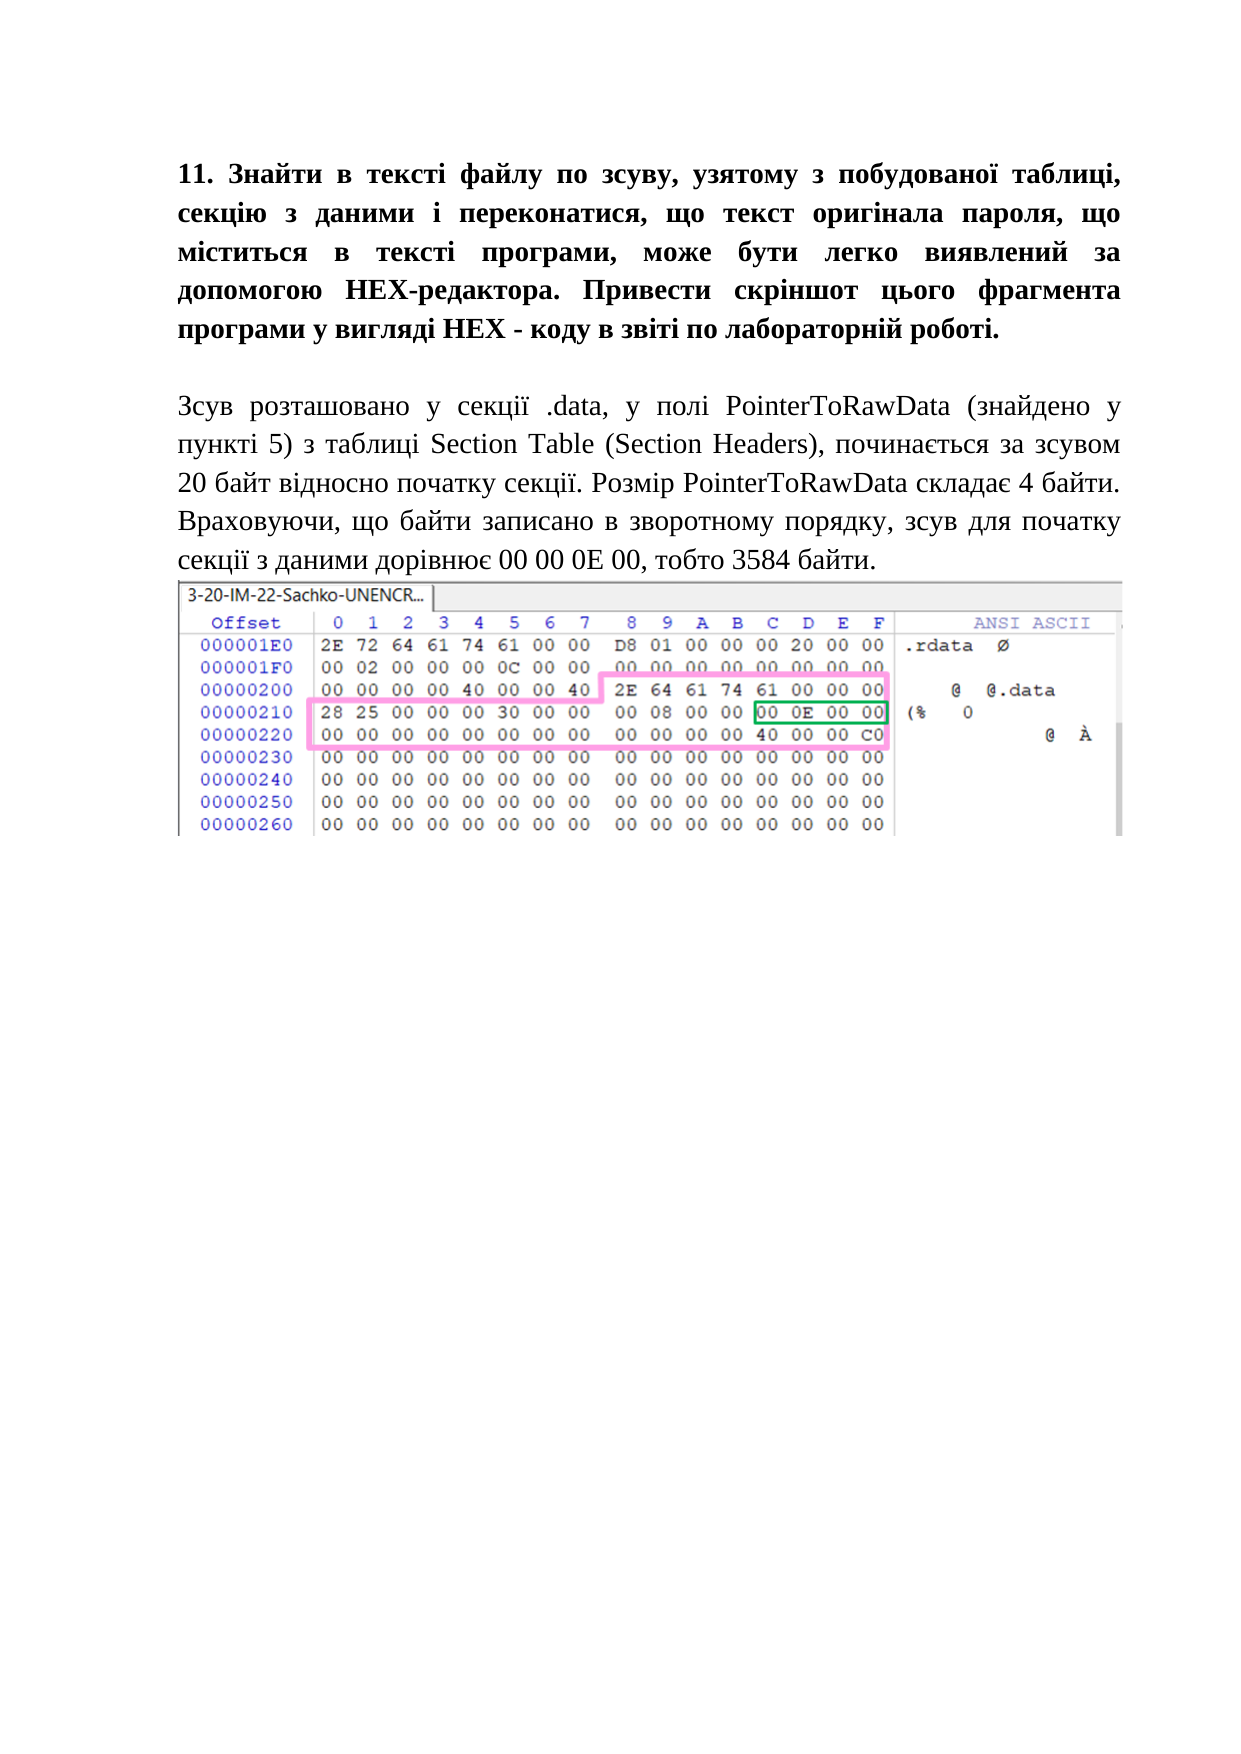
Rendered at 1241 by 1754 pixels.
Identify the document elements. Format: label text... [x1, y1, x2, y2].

picture [177, 580, 1123, 836]
text 11. Знайти в тексті файлу по зсуву, узятому з побудованої таблиці, секцію з даними і переконатися, що текст оригінала пароля, що міститься в тексті програми, може бути легко виявлений за допомогою HEX-редактора. Привести скріншот цього фрагмента програми у вигляді HEX - коду в звіті по лабораторній роботі. [177, 157, 1122, 344]
text Зсув розташовано у секції .data, у полі PointerToRawData (знайдено у пункті 5) з таблиці Section Table (Section Headers), починається за зсувом 20 байт відносно початку секції. Розмір PointerToRawData складає 4 байти. Враховуючи, що байти записано в зворотному порядку, зсув для початку секції з даними дорівнює 00 00 0E 00, тобто 3584 байти. [177, 388, 1122, 576]
